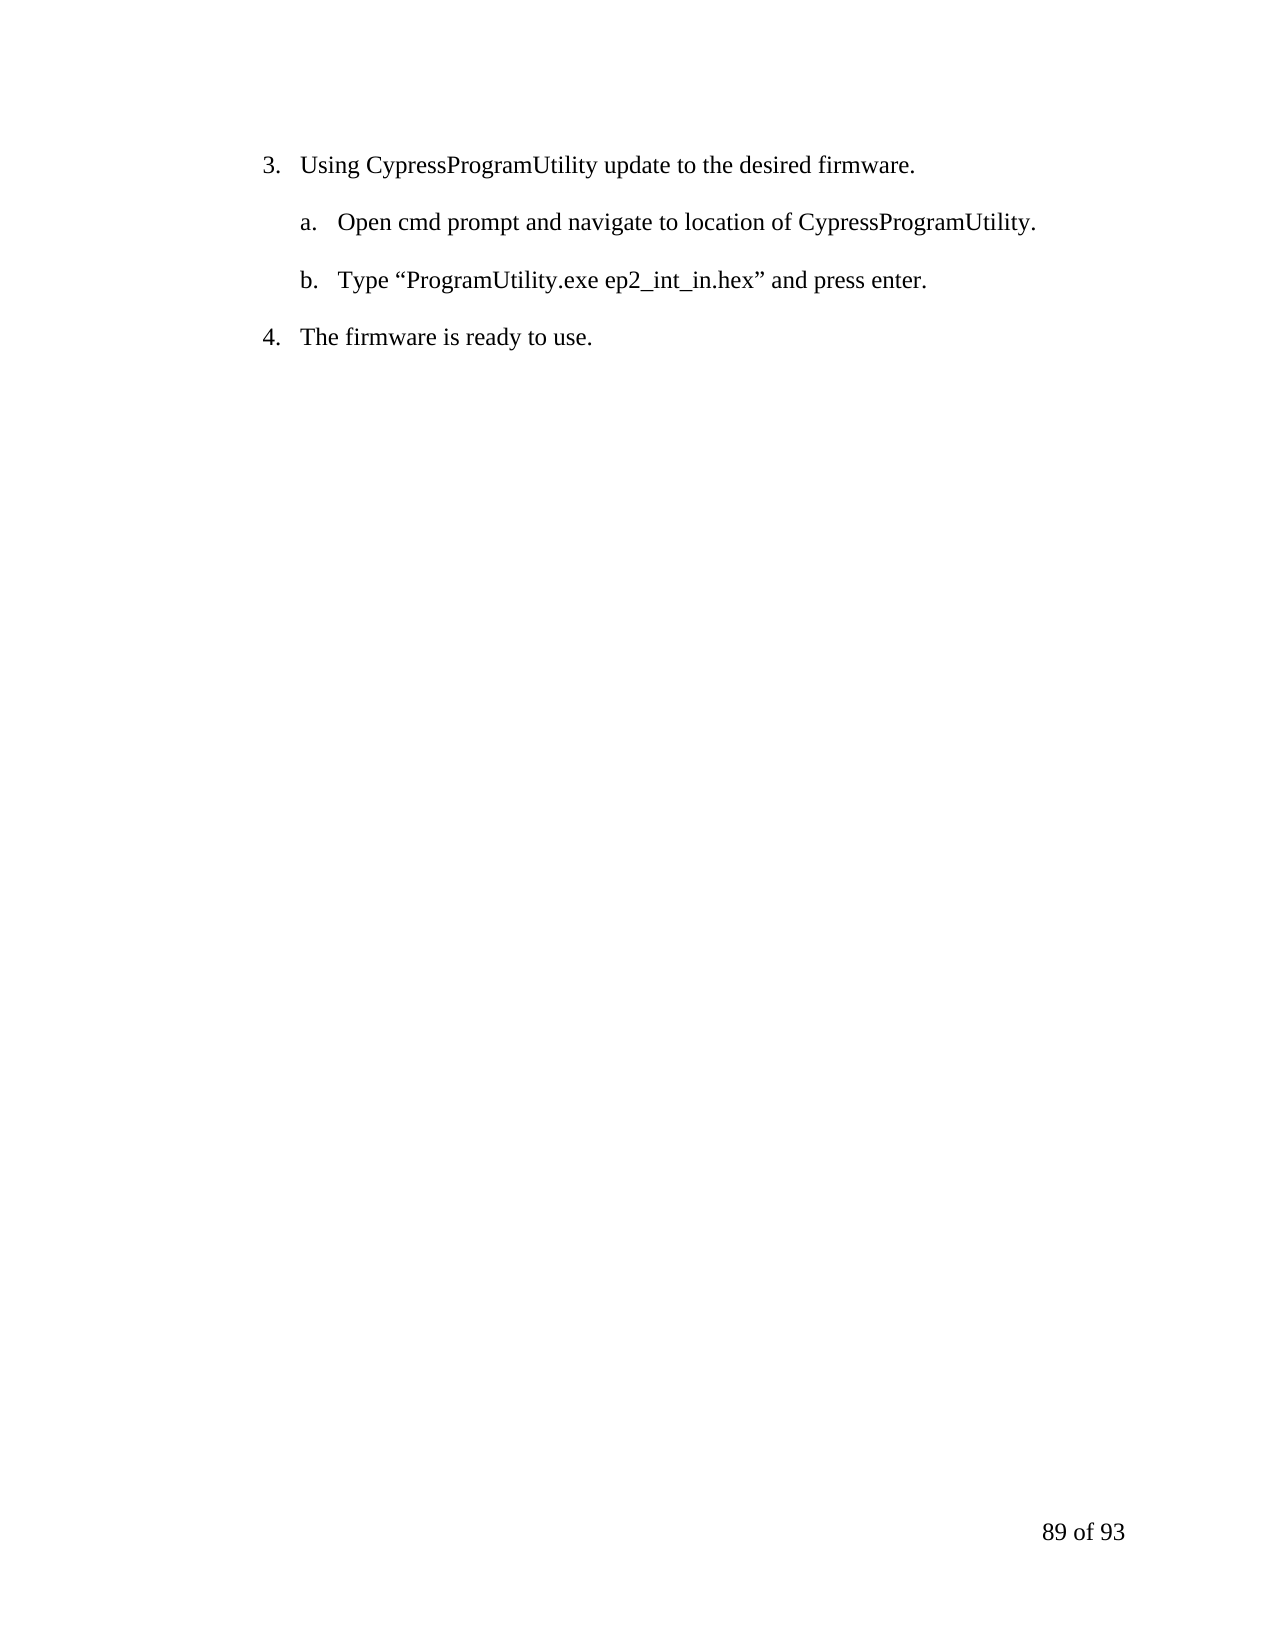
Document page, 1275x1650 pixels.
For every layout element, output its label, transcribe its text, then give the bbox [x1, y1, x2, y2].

list Type “ProgramUtility.exe ep2_int_in.hex” and press enter. [300, 265, 1125, 294]
list Open cmd prompt and navigate to location of CypressProgramUtility. [300, 207, 1125, 236]
list Using CypressProgramUtility update to the desired firmware. [262, 150, 1125, 179]
list The firmware is ready to use. [262, 322, 1125, 351]
